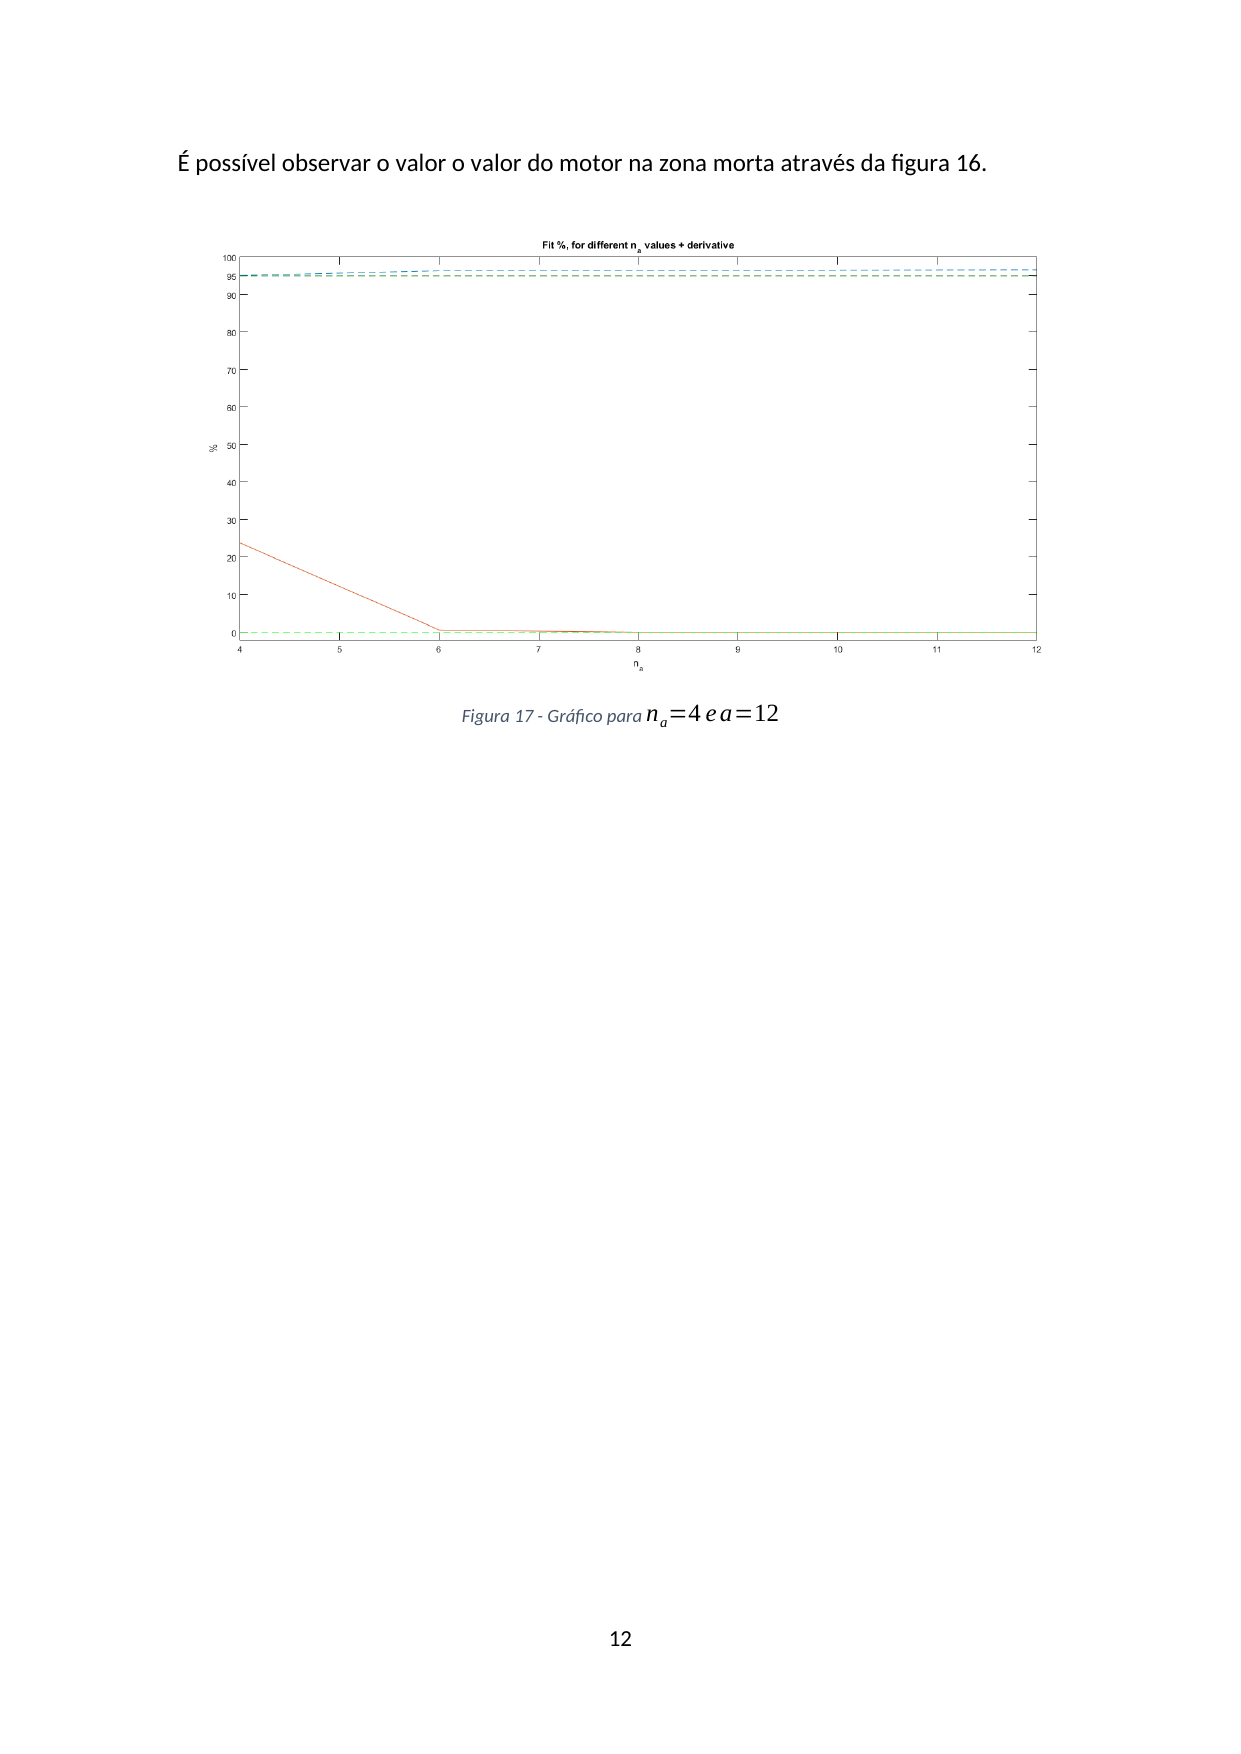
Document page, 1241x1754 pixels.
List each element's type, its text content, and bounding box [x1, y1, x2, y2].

text É possível observar o valor o valor do motor na zona morta através da figura 16. [177, 148, 1063, 178]
picture [108, 223, 1130, 689]
